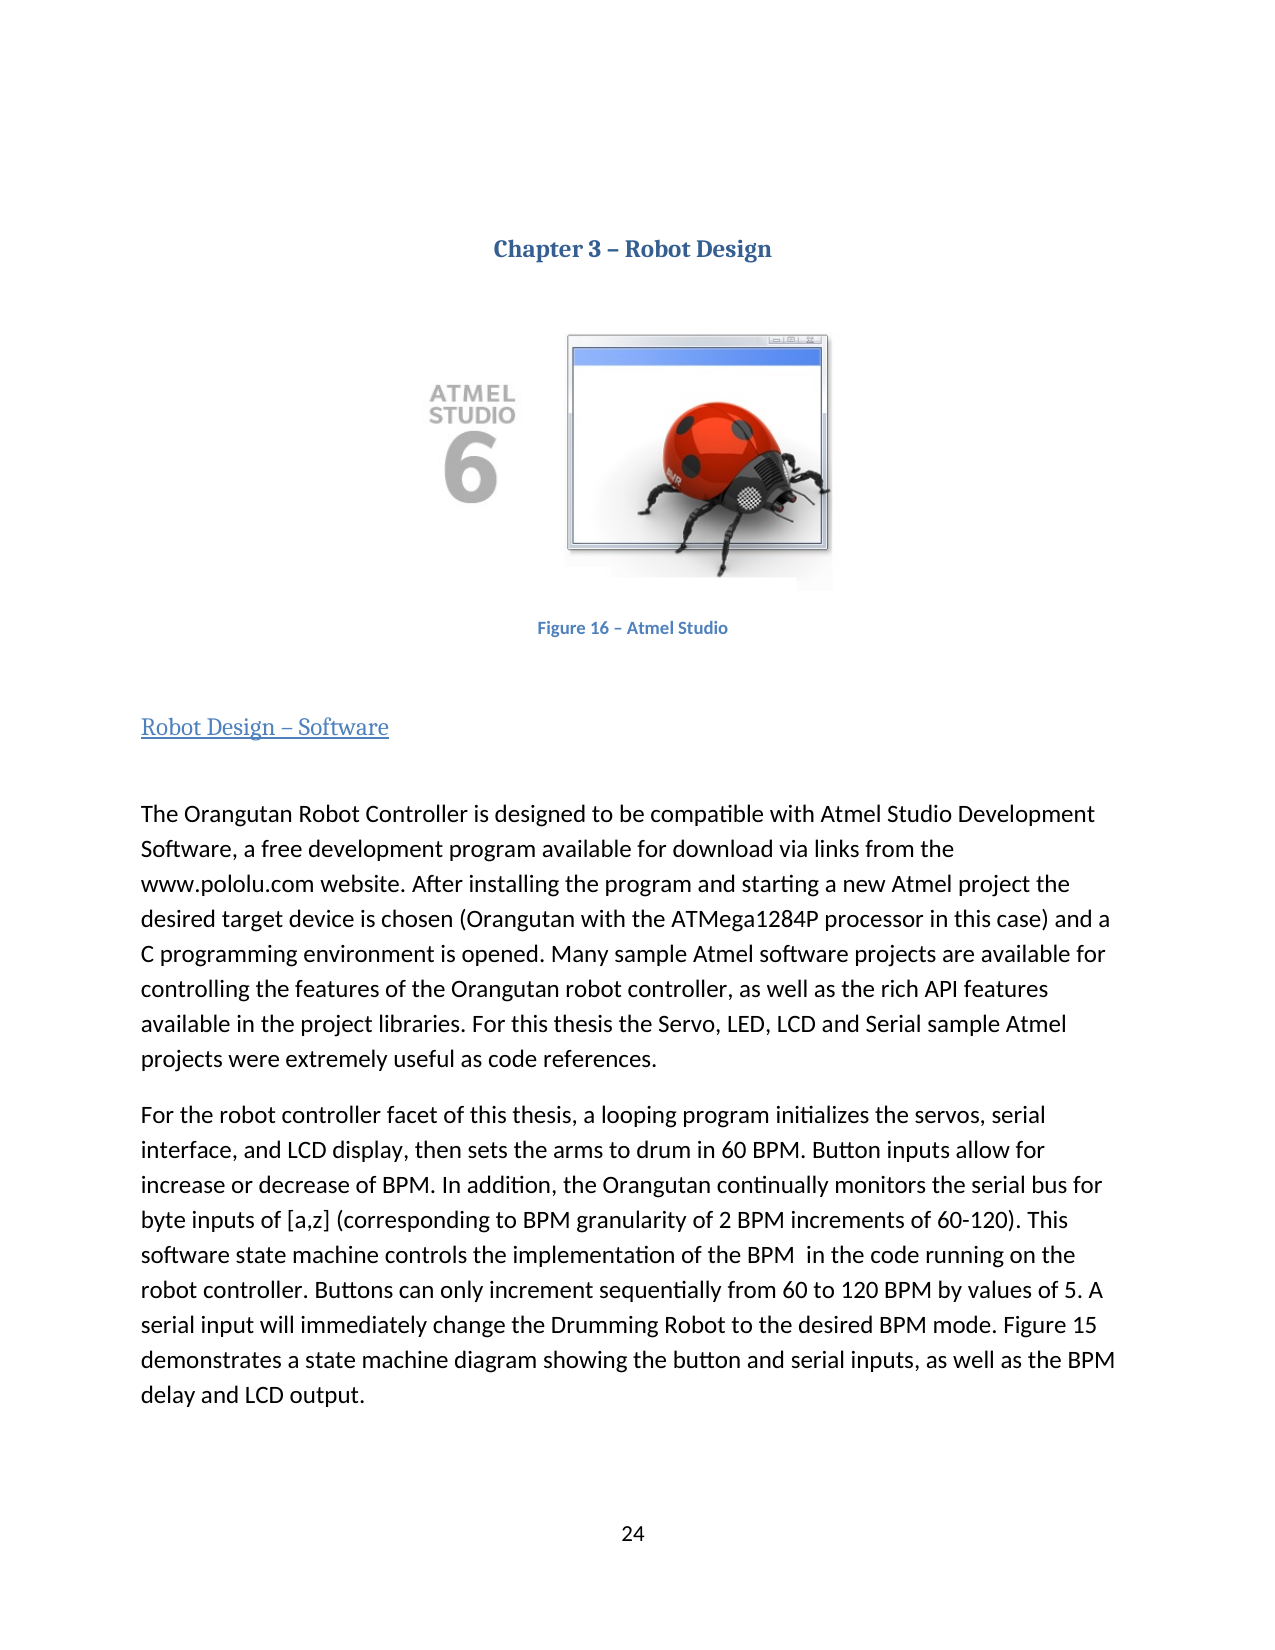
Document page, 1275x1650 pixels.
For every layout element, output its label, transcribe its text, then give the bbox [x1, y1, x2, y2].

text For the robot controller facet of this thesis, a looping program initializes the servos, serial interface, and LCD display, then sets the arms to drum in 60 BPM. Button inputs allow for increase or decrease of BPM. In addition, the Orangutan continually monitors the serial bus for byte inputs of [a,z] (corresponding to BPM granularity of 2 BPM increments of 60-120). This software state machine controls the implementation of the BPM in the code running on the robot controller. Buttons can only increment sequentially from 60 to 120 BPM by values of 5. A serial input will immediately change the Drumming Robot to the desired BPM mode. Figure 15 demonstrates a state machine diagram showing the button and serial inputs, as well as the BPM delay and LCD output. [141, 1099, 1125, 1410]
text The Orangutan Robot Controller is designed to be compatible with Atmel Studio Development Software, a free development program available for download via links from the www.pololu.com website. After installing the program and starting a new Atmel project the desired target device is chosen (Orangutan with the ATMega1284P processor in this case) and a C programming environment is opened. Many sample Atmel software projects are available for controlling the features of the Orangutan robot controller, as well as the rich API features available in the project libraries. For this thesis the Servo, LED, LCD and Serial sample Atmel projects were extremely useful as code references. [141, 799, 1125, 1074]
subtitle Robot Design – Software [141, 713, 1125, 741]
subtitle Chapter 3 – Robot Design [141, 235, 1125, 264]
picture [416, 321, 850, 591]
text Figure 16 – Atmel Studio [141, 616, 1125, 639]
